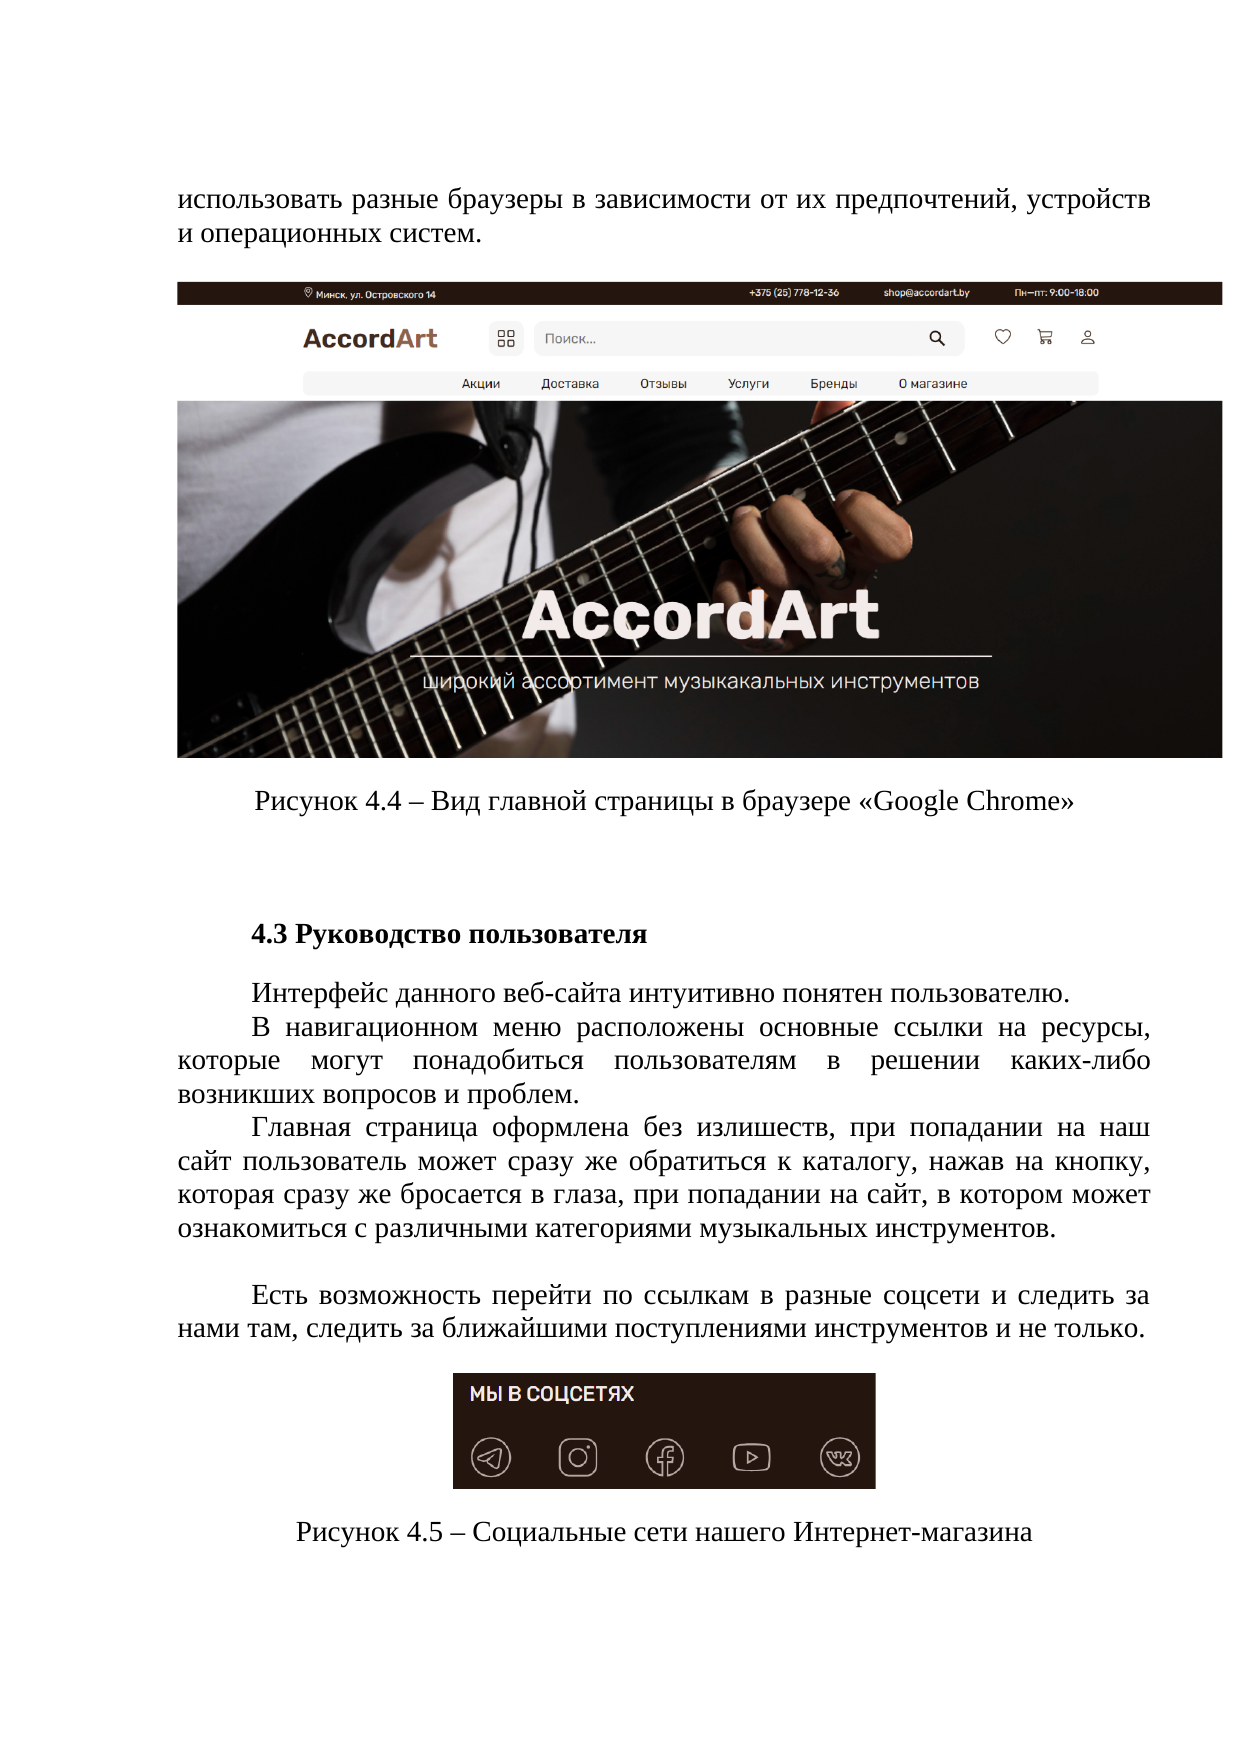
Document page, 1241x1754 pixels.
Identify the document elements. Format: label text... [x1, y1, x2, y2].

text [177, 181, 1152, 248]
text Интерфейс данного веб-сайта интуитивно понятен пользователю. [177, 975, 1152, 1009]
picture [177, 281, 1223, 758]
text Главная страница оформлена без излишеств, при попадании на наш сайт пользователь может сразу же обратиться к каталогу, нажав на кнопку, которая сразу же бросается в глаза, при попадании на сайт, в котором может ознакомиться с различными категориями музыкальных инструментов. [177, 1109, 1152, 1243]
text 4.3 Руководство пользователя [177, 917, 1152, 950]
text В навигационном меню расположены основные ссылки на ресурсы, которые могут понадобиться пользователям в решении каких-либо возникших вопросов и проблем. [177, 1009, 1152, 1109]
text Рисунок 4.5 – Социальные сети нашего Интернет-магазина [177, 1514, 1152, 1547]
text Есть возможность перейти по ссылкам в разные соцсети и следить за нами там, следить за ближайшими поступлениями инструментов и не только. [177, 1277, 1152, 1344]
picture [453, 1373, 876, 1489]
text Рисунок 4.4 – Вид главной страницы в браузере «Google Chrome» [177, 783, 1152, 816]
